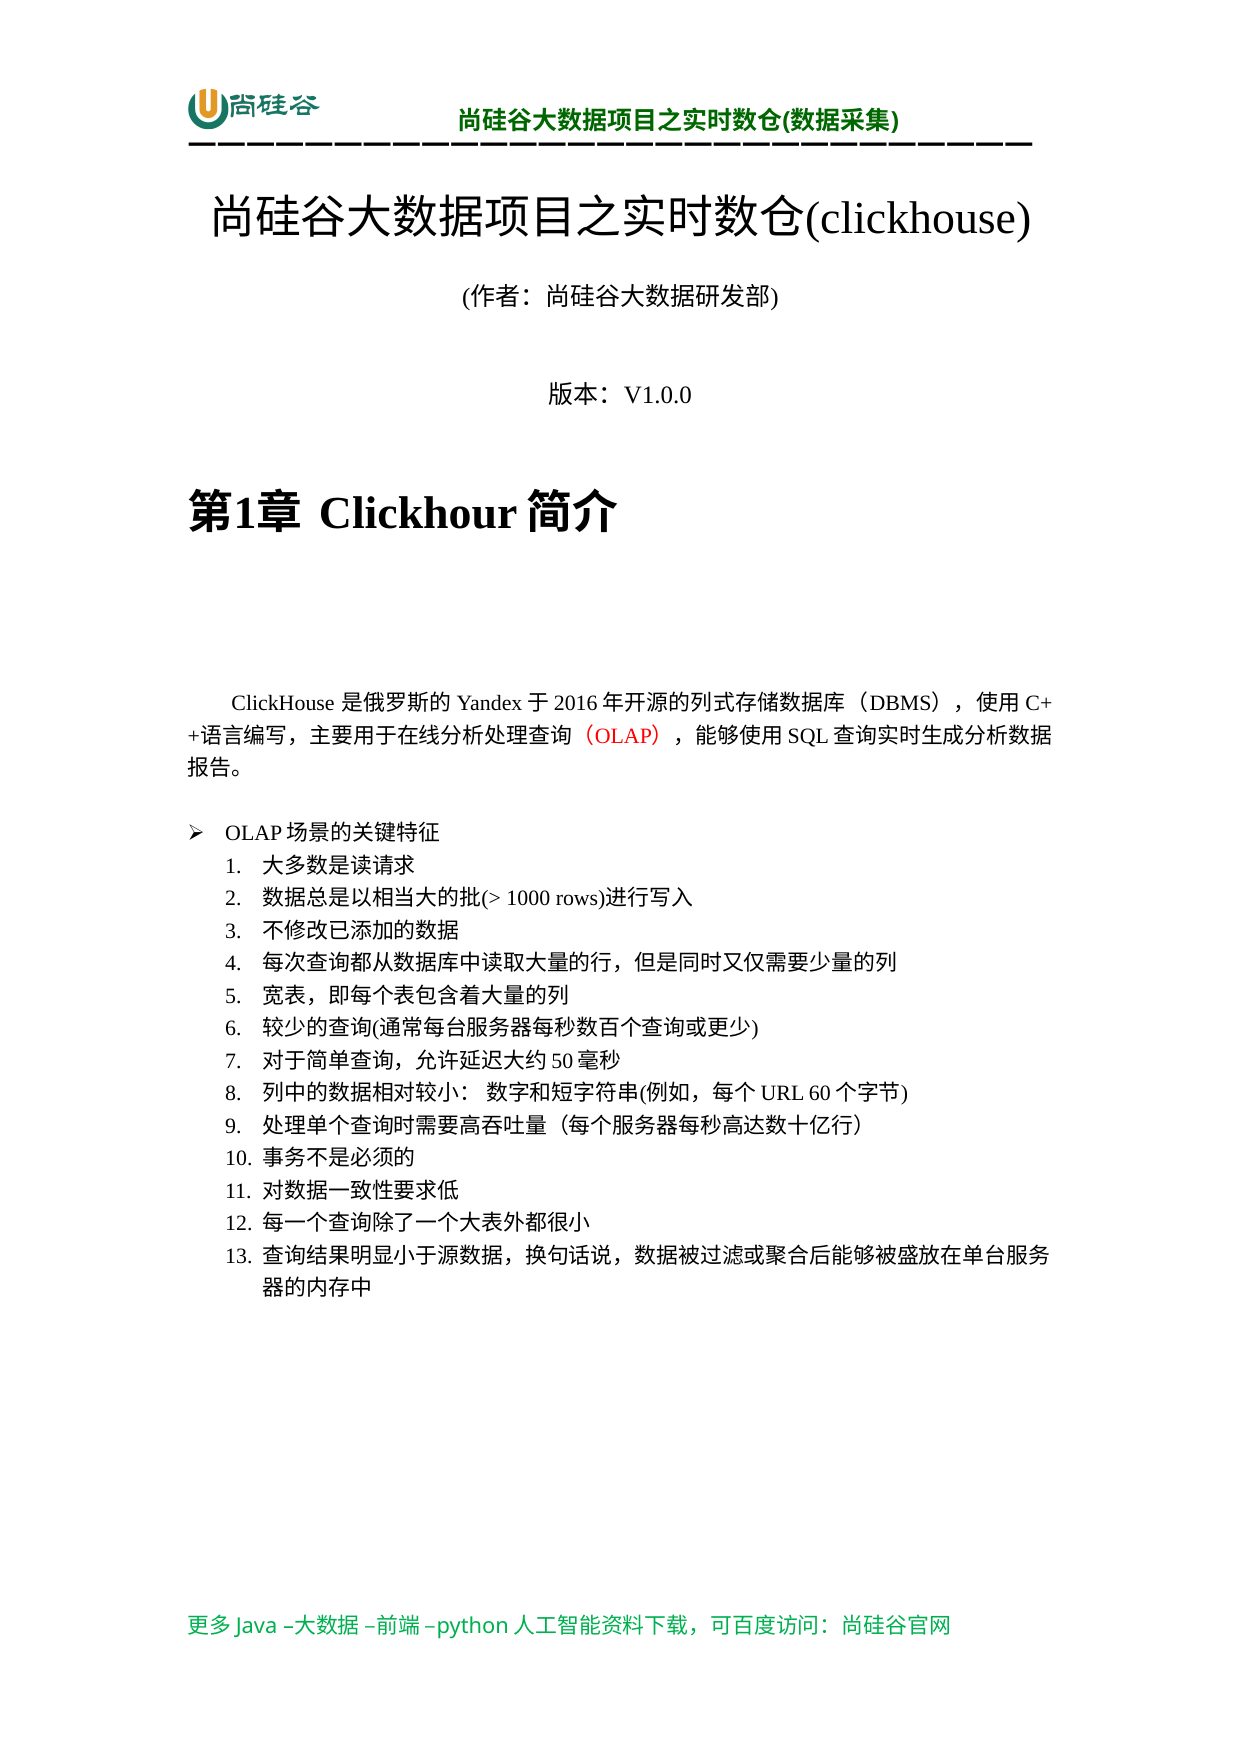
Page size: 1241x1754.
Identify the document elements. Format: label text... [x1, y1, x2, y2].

list 不修改已添加的数据 [225, 912, 1053, 945]
list 每次查询都从数据库中读取大量的行，但是同时又仅需要少量的列 [225, 945, 1053, 977]
list 列中的数据相对较小： 数字和短字符串(例如，每个URL 60个字节) [225, 1075, 1053, 1107]
list 事务不是必须的 [225, 1140, 1053, 1172]
list 对数据一致性要求低 [225, 1172, 1053, 1205]
text 版本：V1.0.0 [187, 360, 1053, 425]
text ClickHouse 是俄罗斯的Yandex于2016年开源的列式存储数据库（DBMS），使用C++语言编写，主要用于在线分析处理查询（OLAP），能够使用SQL查询实时生成分析数据报告。 [187, 685, 1053, 782]
list OLAP场景的关键特征 [187, 815, 1053, 847]
text 尚硅谷大数据项目之实时数仓(clickhouse) [187, 165, 1053, 262]
list 数据总是以相当大的批(> 1000 rows)进行写入 [225, 880, 1053, 912]
list 较少的查询(通常每台服务器每秒数百个查询或更少) [225, 1010, 1053, 1042]
list 大多数是读请求 [225, 847, 1053, 880]
list 查询结果明显小于源数据，换句话说，数据被过滤或聚合后能够被盛放在单台服务器的内存中 [225, 1237, 1053, 1302]
list 对于简单查询，允许延迟大约50毫秒 [225, 1042, 1053, 1075]
list 宽表，即每个表包含着大量的列 [225, 977, 1053, 1010]
text (作者：尚硅谷大数据研发部) [187, 262, 1053, 327]
subtitle Clickhour简介 [187, 460, 1053, 558]
picture [187, 88, 321, 130]
list 处理单个查询时需要高吞吐量（每个服务器每秒高达数十亿行） [225, 1107, 1053, 1140]
list 每一个查询除了一个大表外都很小 [225, 1205, 1053, 1237]
